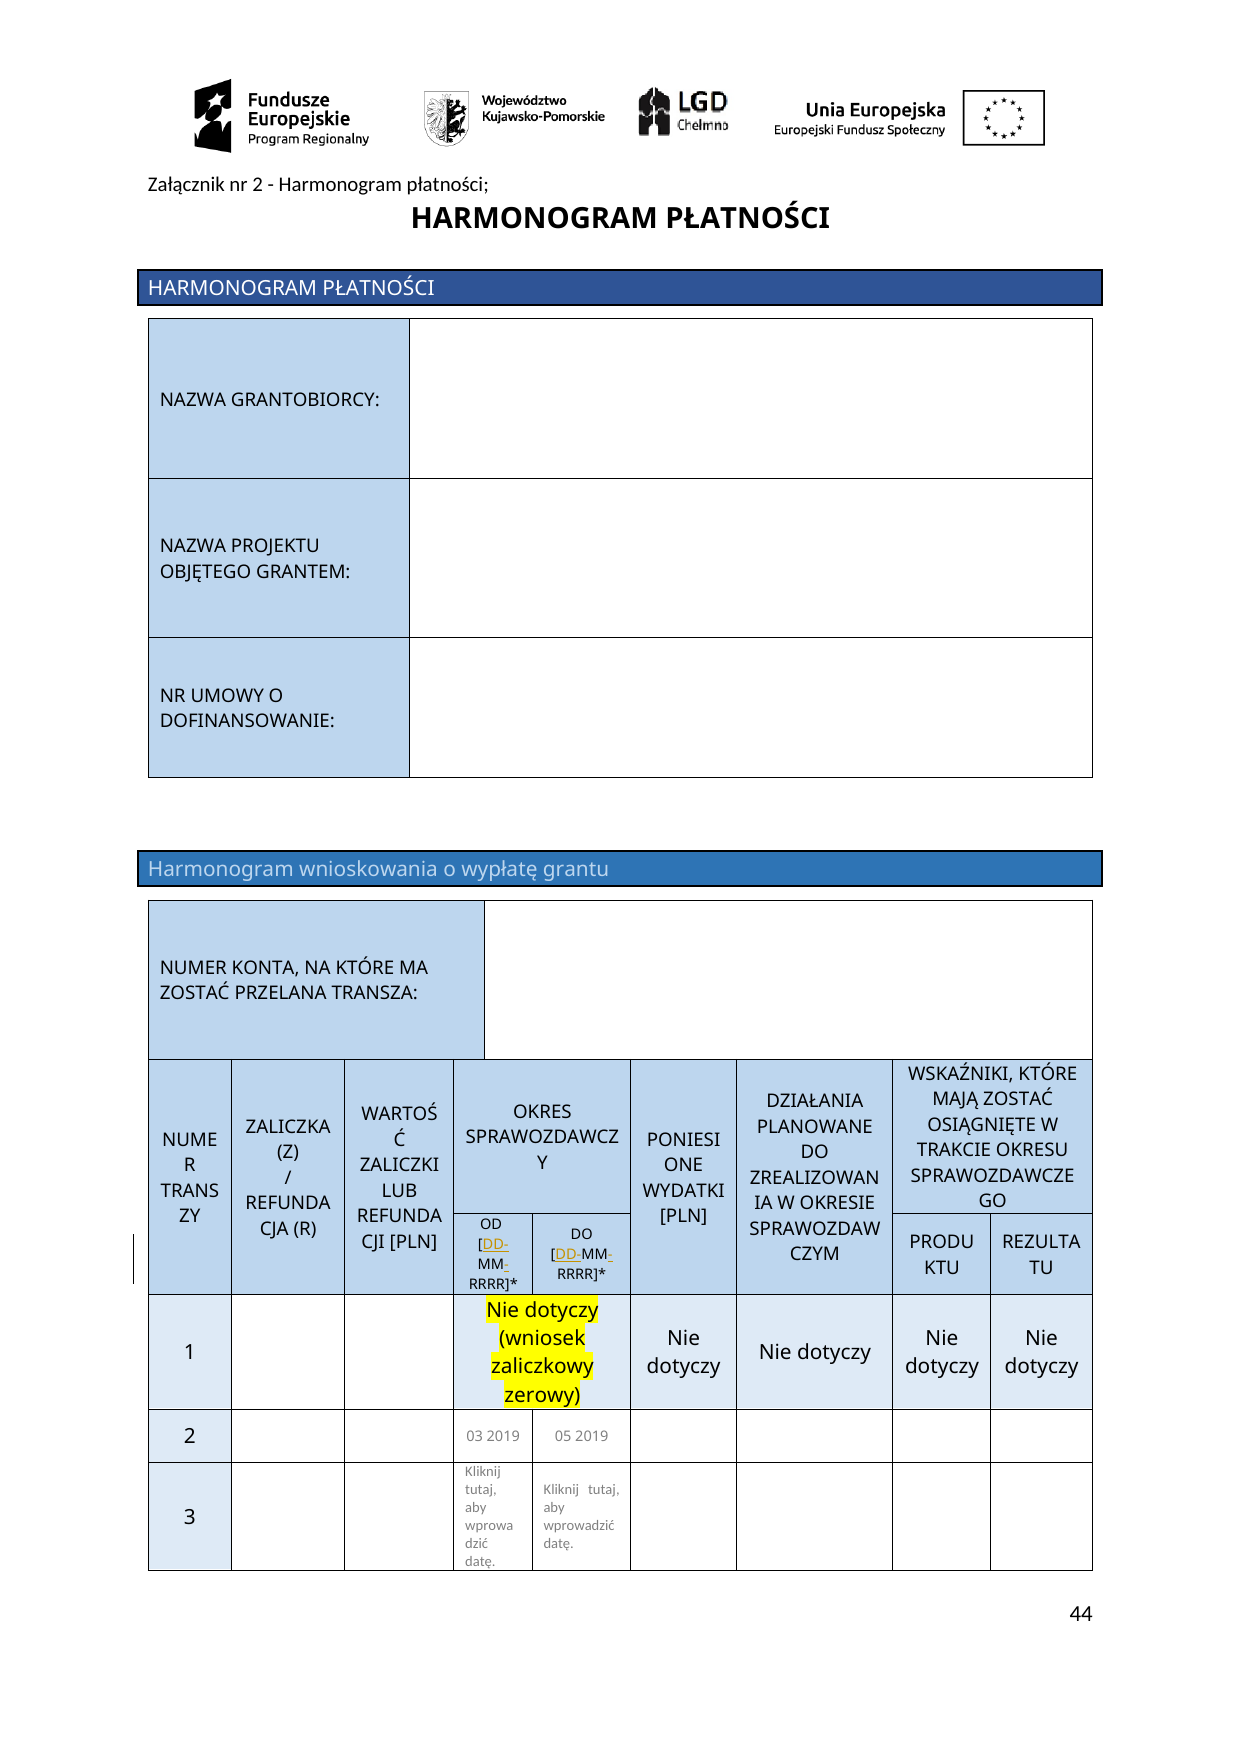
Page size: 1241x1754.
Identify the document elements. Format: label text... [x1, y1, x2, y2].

text HARMONOGRAM PŁATNOŚCI [148, 197, 1092, 237]
table_cell [232, 1463, 344, 1569]
table_cell [410, 638, 1092, 777]
table_cell DO [MMRRRR]* [533, 1214, 630, 1294]
table_cell [737, 1463, 892, 1569]
table_cell [345, 1295, 453, 1408]
picture [176, 60, 1064, 172]
table_cell Nie dotyczy (wniosek zaliczkowy zerowy) [580, 1295, 630, 1408]
subtitle Harmonogram wnioskowania o wypłatę grantu [139, 852, 1101, 885]
table_cell WSKAŹNIKI, KTÓRE MAJĄ ZOSTAĆ OSIĄGNIĘTE W TRAKCIE OKRESU SPRAWOZDAWCZEGO [893, 1060, 1092, 1213]
table_cell PRODUKTU [893, 1214, 990, 1294]
table_cell DZIAŁANIA PLANOWANE DO ZREALIZOWANIA W OKRESIE SPRAWOZDAWCZYM [737, 1060, 892, 1294]
table_cell OKRES SPRAWOZDAWCZY [454, 1060, 630, 1213]
table_cell NAZWA PROJEKTU OBJĘTEGO GRANTEM: [149, 479, 409, 637]
table_cell REZULTATU [991, 1214, 1092, 1294]
table_cell [893, 1463, 990, 1569]
table_cell [631, 1463, 736, 1569]
table_cell [893, 1410, 990, 1462]
table_header [485, 901, 1092, 1059]
table_cell WARTOŚĆ ZALICZKI LUB REFUNDACJI [PLN] [345, 1060, 453, 1294]
table_cell NR UMOWY O DOFINANSOWANIE: [149, 638, 409, 777]
table_cell Nie dotyczy [737, 1295, 892, 1408]
table_cell OD [MM RRRR]* [454, 1214, 532, 1294]
table_header [410, 319, 1092, 478]
table_cell NUMER TRANSZY [149, 1060, 231, 1294]
table_header NUMER KONTA, NA KTÓRE MA ZOSTAĆ PRZELANA TRANSZA: [149, 901, 484, 1059]
subtitle HARMONOGRAM PŁATNOŚCI [139, 271, 1101, 304]
text Załącznik nr 2 - Harmonogram płatności; [148, 172, 1092, 197]
table_cell Nie dotyczy (wniosek zaliczkowy zerowy) [454, 1295, 504, 1408]
table_cell PONIESIONE WYDATKI [PLN] [631, 1060, 736, 1294]
table_cell Nie dotyczy [893, 1295, 990, 1408]
table_cell [991, 1463, 1092, 1569]
table_cell [345, 1463, 453, 1569]
table_cell [232, 1295, 344, 1408]
table_cell [410, 479, 1092, 637]
table_cell [232, 1410, 344, 1462]
table_cell [345, 1410, 453, 1462]
table_header NAZWA GRANTOBIORCY: [149, 319, 409, 478]
table_cell 3 [149, 1463, 231, 1569]
table_cell [737, 1410, 892, 1462]
table_cell 1 [149, 1295, 231, 1408]
table_cell Nie dotyczy [991, 1295, 1092, 1408]
table_cell 2 [149, 1410, 231, 1462]
table_cell Nie dotyczy [631, 1295, 736, 1408]
table_cell [991, 1410, 1092, 1462]
table_cell ZALICZKA (Z) / REFUNDACJA (R) [232, 1060, 344, 1294]
table_cell [631, 1410, 736, 1462]
